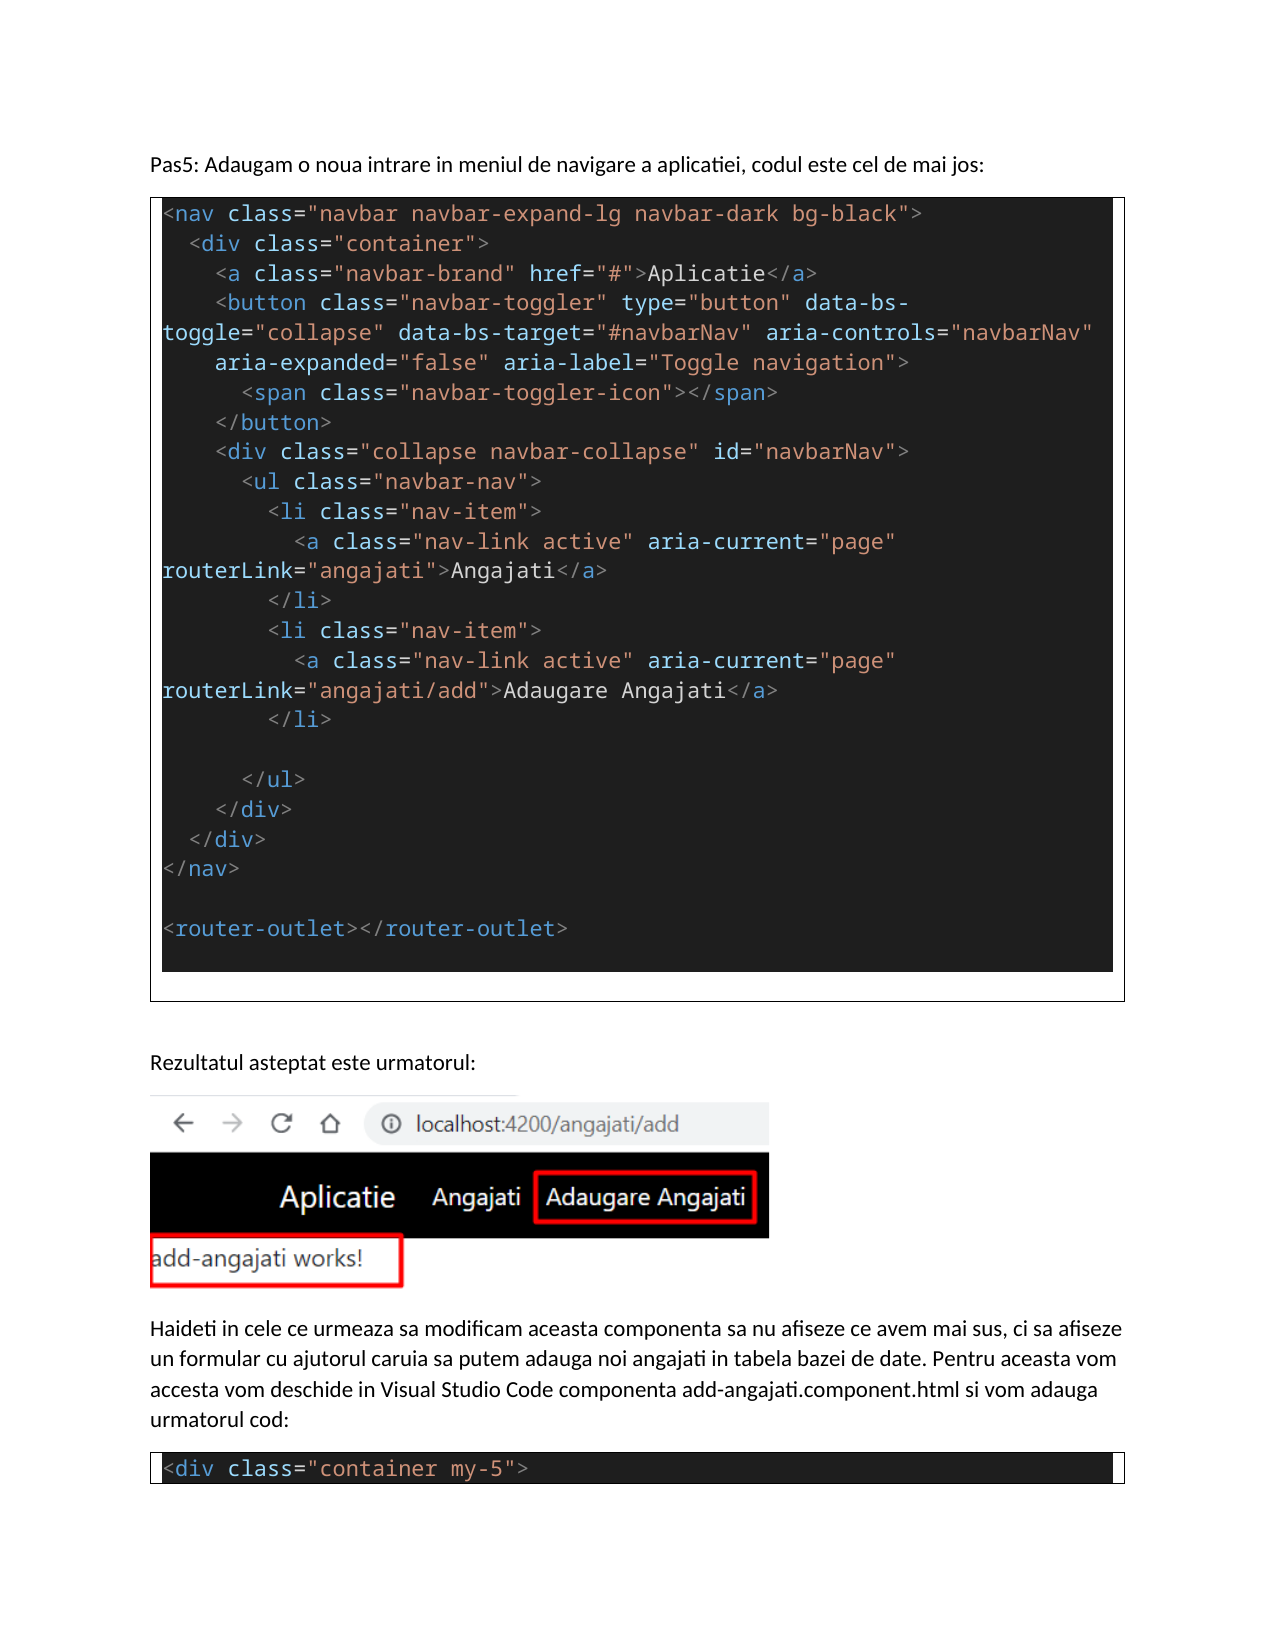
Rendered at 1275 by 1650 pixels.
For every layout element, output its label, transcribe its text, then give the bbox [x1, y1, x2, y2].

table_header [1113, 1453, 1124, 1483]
text Haideti in cele ce urmeaza sa modificam aceasta componenta sa nu afiseze ce avem mai sus, ci sa afiseze un formular cu ajutorul caruia sa putem adauga noi angajati in tabela bazei de date. Pentru aceasta vom accesta vom deschide in Visual Studio Code componenta add-angajati.component.html si vom adauga urmatorul cod: [150, 1314, 1125, 1433]
picture [150, 1095, 770, 1296]
table_header <nav class="navbar navbar-expand-lg navbar-dark bg-black"> <div class="container"> <a class="navbar-brand" href="#">Aplicatie</a> <button class="navbar-toggler" type="button" data-bs-toggle="collapse" data-bs-target="#navbarNav" aria-controls="navbarNav" aria-expanded="false" aria-label="Toggle navigation"> <span class="navbar-toggler-icon"></span> </button> <div class="collapse navbar-collapse" id="navbarNav"> <ul class="navbar-nav"> <li class="nav-item"> <a class="nav-link active" aria-current="page" routerLink="angajati">Angajati</a> </li> <li class="nav-item"> <a class="nav-link active" aria-current="page" routerLink="angajati/add">Adaugare Angajati</a> </li> </ul> </div> </div> </nav> <router-outlet></router-outlet> [151, 198, 1124, 1001]
text Rezultatul asteptat este urmatorul: [150, 1048, 1125, 1076]
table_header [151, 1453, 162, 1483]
text Pas5: Adaugam o noua intrare in meniul de navigare a aplicatiei, codul este cel de mai jos: [150, 150, 1125, 178]
